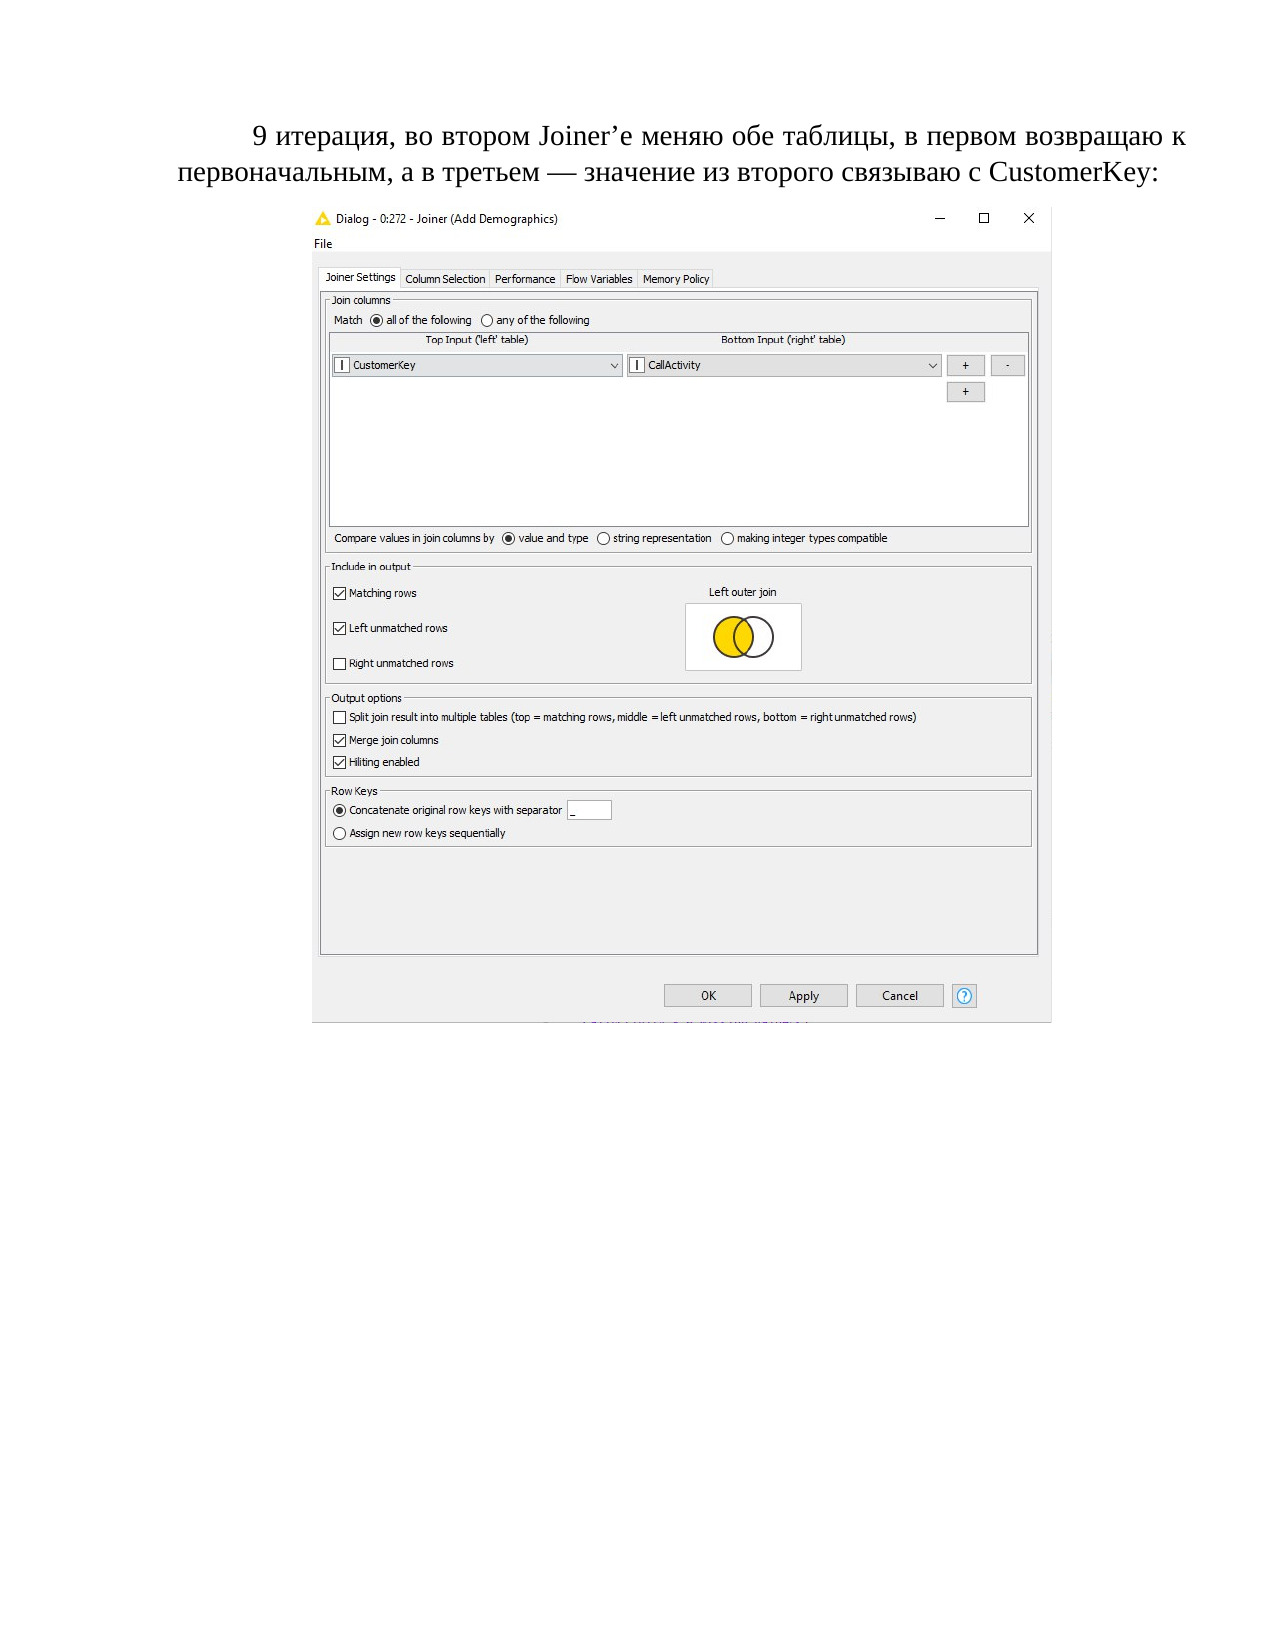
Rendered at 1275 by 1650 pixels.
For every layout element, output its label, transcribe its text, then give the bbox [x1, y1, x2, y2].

picture [312, 207, 1052, 1023]
text 9 итерация, во втором Joiner’е меняю обе таблицы, в первом возвращаю к первоначальным, а в третьем — значение из второго связываю с CustomerKey: [177, 118, 1186, 188]
